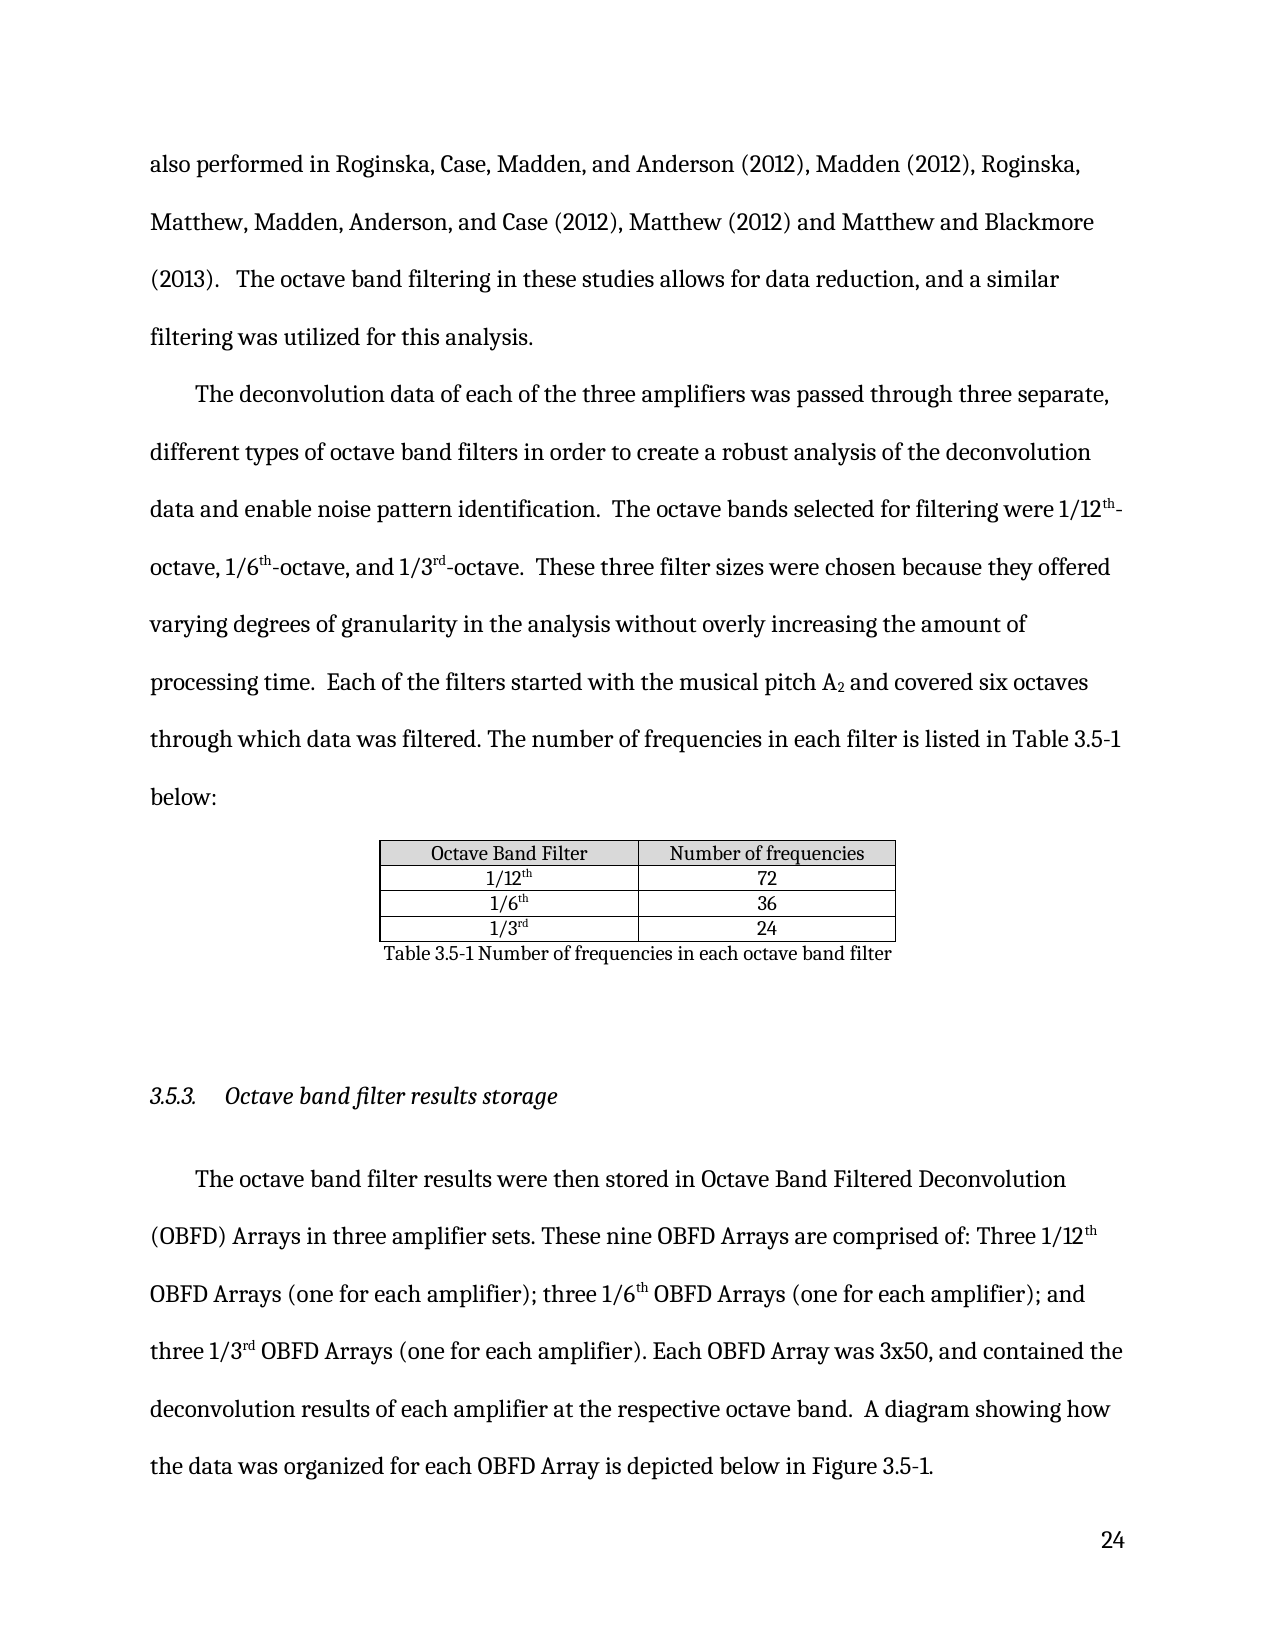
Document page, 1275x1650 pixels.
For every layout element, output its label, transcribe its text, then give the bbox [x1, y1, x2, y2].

table_cell 1/3rd [381, 917, 638, 941]
table_cell 24 [639, 917, 895, 941]
table_header Octave Band Filter [381, 841, 638, 865]
text Table 3.5-1 Number of frequencies in each octave band filter [150, 942, 1125, 966]
table_cell 1/6th [381, 891, 638, 916]
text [150, 150, 1125, 351]
table_header Number of frequencies [639, 841, 895, 865]
subtitle Octave band filter results storage [150, 1082, 1125, 1111]
table_cell 1/12th [381, 866, 638, 890]
text The deconvolution data of each of the three amplifiers was passed through three separate, different types of octave band filters in order to create a robust analysis of the deconvolution data and enable noise pattern identification. The octave bands selected for filtering were 1/12th-octave, 1/6th-octave, and 1/3rd-octave. These three filter sizes were chosen because they offered varying degrees of granularity in the analysis without overly increasing the amount of processing time. Each of the filters started with the musical pitch A2 and covered six octaves through which data was filtered. The number of frequencies in each filter is listed in Table 3.5-1 below: [150, 380, 1125, 811]
text The octave band filter results were then stored in Octave Band Filtered Deconvolution (OBFD) Arrays in three amplifier sets. These nine OBFD Arrays are comprised of: Three 1/12th OBFD Arrays (one for each amplifier); three 1/6th OBFD Arrays (one for each amplifier); and three 1/3rd OBFD Arrays (one for each amplifier). Each OBFD Array was 3x50, and contained the deconvolution results of each amplifier at the respective octave band. A diagram showing how the data was organized for each OBFD Array is depicted below in Figure 3.5-1. [150, 1164, 1125, 1481]
table_cell 72 [639, 866, 895, 890]
table_cell 36 [639, 891, 895, 916]
